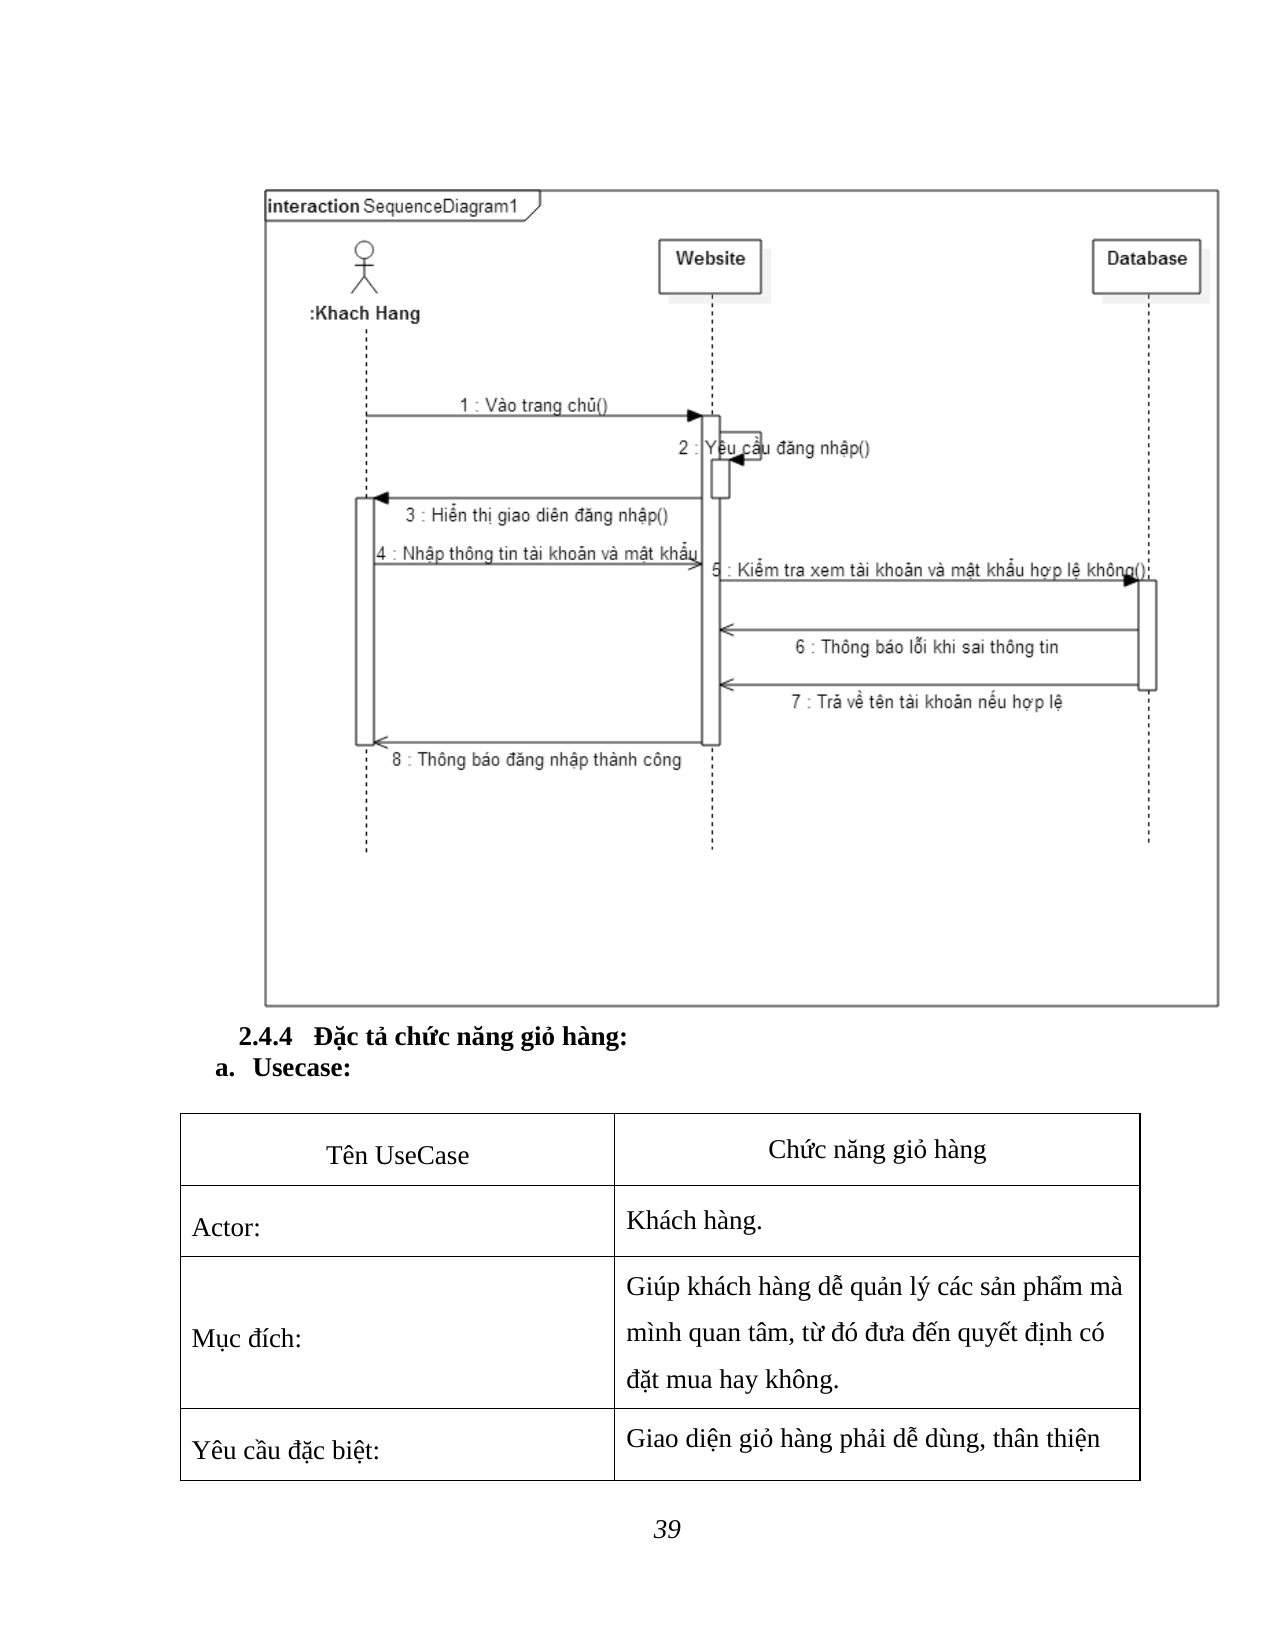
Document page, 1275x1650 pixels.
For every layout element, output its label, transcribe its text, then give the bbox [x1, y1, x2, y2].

table_cell Yêu cầu đặc biệt: [181, 1409, 614, 1480]
list Usecase: [215, 1051, 1157, 1082]
table_cell Mục đích: [181, 1257, 614, 1408]
table_cell Khách hàng. [615, 1186, 1139, 1256]
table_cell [615, 1409, 1139, 1480]
picture [252, 177, 1232, 1020]
table_header Tên UseCase [181, 1114, 614, 1184]
list Đặc tả chức năng giỏ hàng: [238, 1020, 1157, 1051]
table_cell Giúp khách hàng dễ quản lý các sản phẩm mà mình quan tâm, từ đó đưa đến quyết định có đặt mua hay không. [615, 1257, 1139, 1408]
table_header Chức năng giỏ hàng [615, 1114, 1139, 1184]
table_cell Actor: [181, 1186, 614, 1256]
